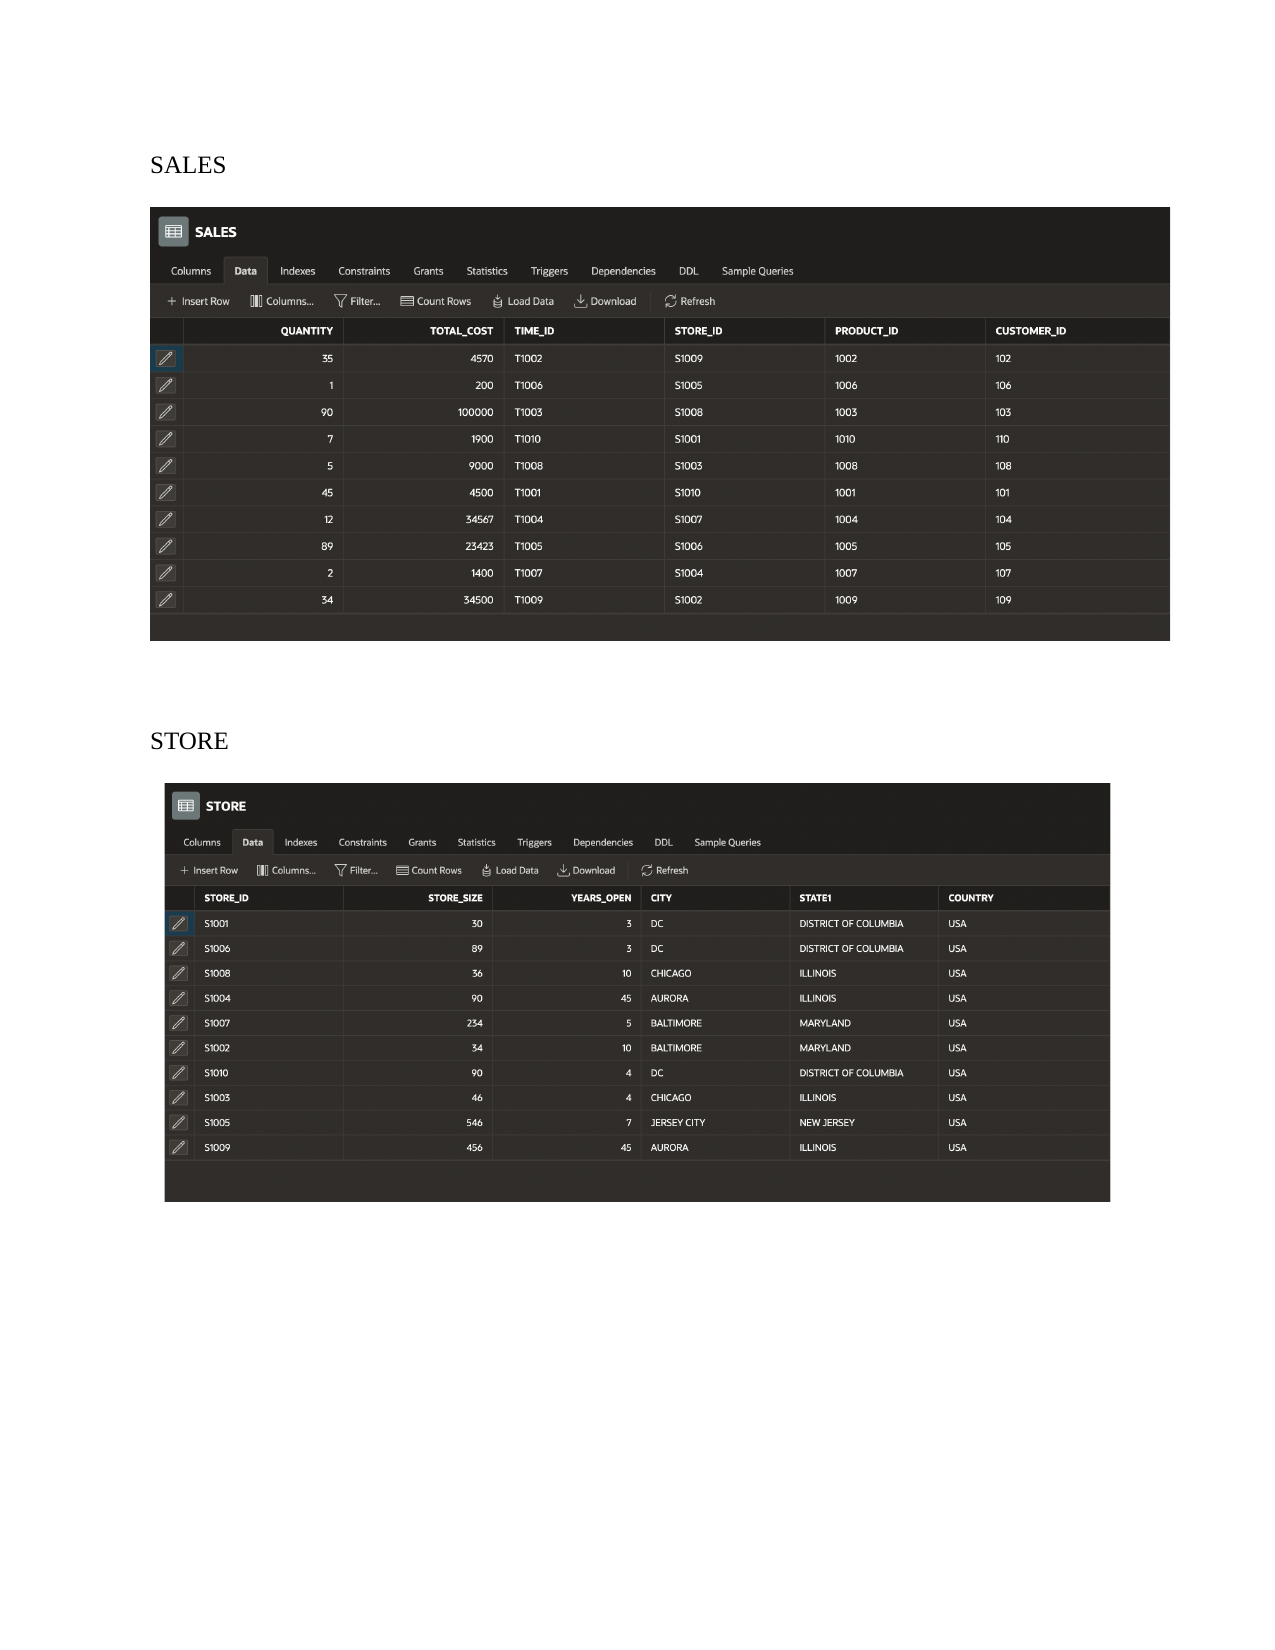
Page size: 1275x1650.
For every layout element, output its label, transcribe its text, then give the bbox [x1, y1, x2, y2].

text STORE [150, 726, 1125, 755]
picture [150, 207, 1171, 641]
picture [164, 783, 1111, 1202]
text SALES [150, 150, 1125, 179]
